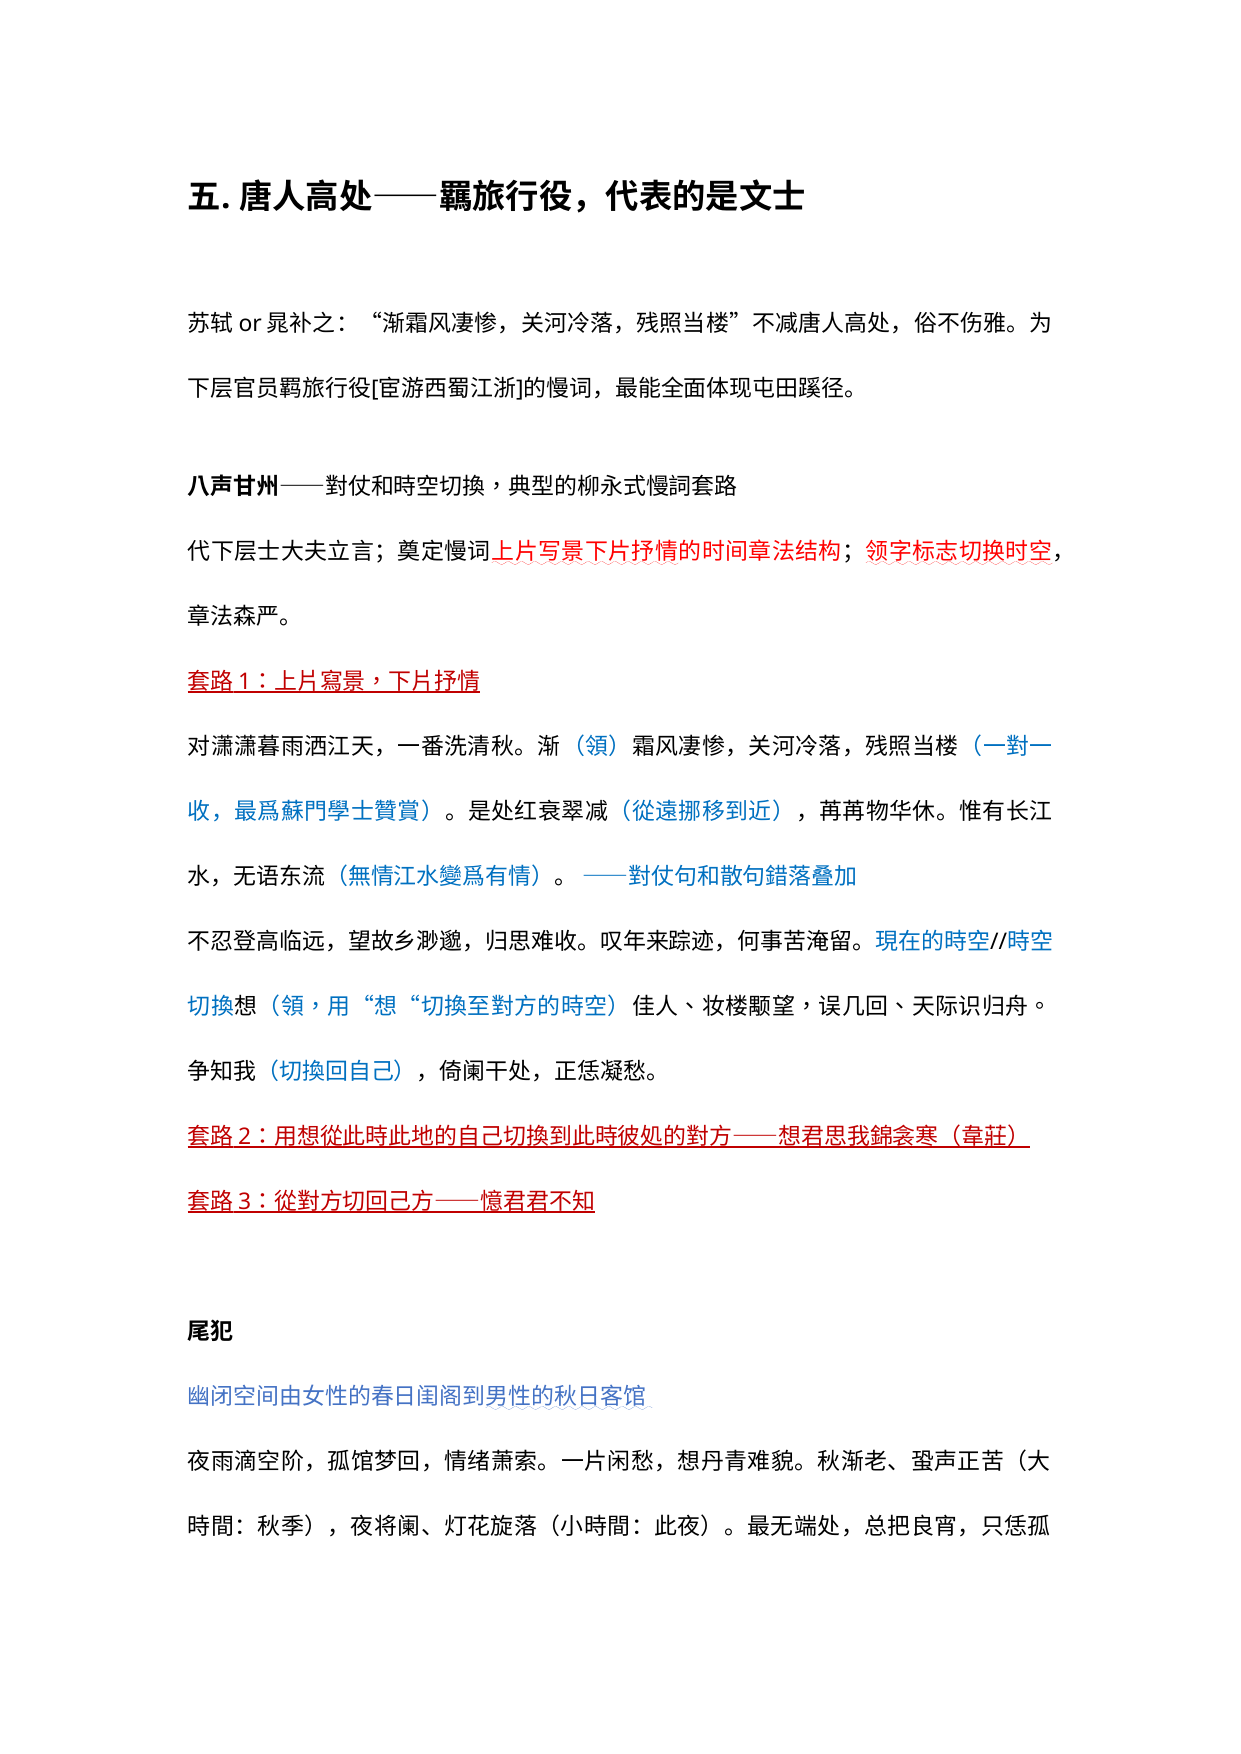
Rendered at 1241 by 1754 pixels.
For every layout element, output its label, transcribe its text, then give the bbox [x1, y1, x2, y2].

text 对潇潇暮雨洒江天，一番洗清秋。渐（領）霜风凄惨，关河冷落，残照当楼（一對一收，最爲蘇門學士贊賞）。是处红衰翠减（從遠挪移到近），苒苒物华休。惟有长江水，无语东流（無情江水變爲有情）。 ——對仗句和散句錯落叠加 [187, 712, 1053, 907]
text 不忍登高临远，望故乡渺邈，归思难收。叹年来踪迹，何事苦淹留。現在的時空//時空切換想（領，用“想“切換至對方的時空）佳人、妆楼颙望，误几回、天际识归舟。争知我（切換回自己），倚阑干处，正恁凝愁。 [187, 907, 1053, 1102]
text 八声甘州——對仗和時空切換，典型的柳永式慢詞套路 [187, 452, 1053, 517]
subtitle 五. 唐人高处——羈旅行役，代表的是文士 [187, 162, 1053, 227]
text 幽闭空间由女性的春日闺阁到男性的秋日客馆 [187, 1362, 1053, 1427]
text 套路2：用想從此時此地的自己切換到此時彼処的對方——想君思我錦衾寒（韋莊） [187, 1102, 1053, 1167]
text 苏轼or晁补之：“渐霜风凄惨，关河冷落，残照当楼”不减唐人高处，俗不伤雅。为下层官员羁旅行役[宦游西蜀江浙]的慢词，最能全面体现屯田蹊径。 [187, 289, 1053, 419]
text 套路1：上片寫景，下片抒情 [187, 647, 1053, 712]
text 尾犯 [187, 1297, 1053, 1362]
text 套路3：從對方切回己方——憶君君不知 [187, 1167, 1053, 1232]
text 代下层士大夫立言；奠定慢词上片写景下片抒情的时间章法结构；领字标志切换时空，章法森严。 [187, 517, 1053, 647]
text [187, 1427, 1053, 1557]
